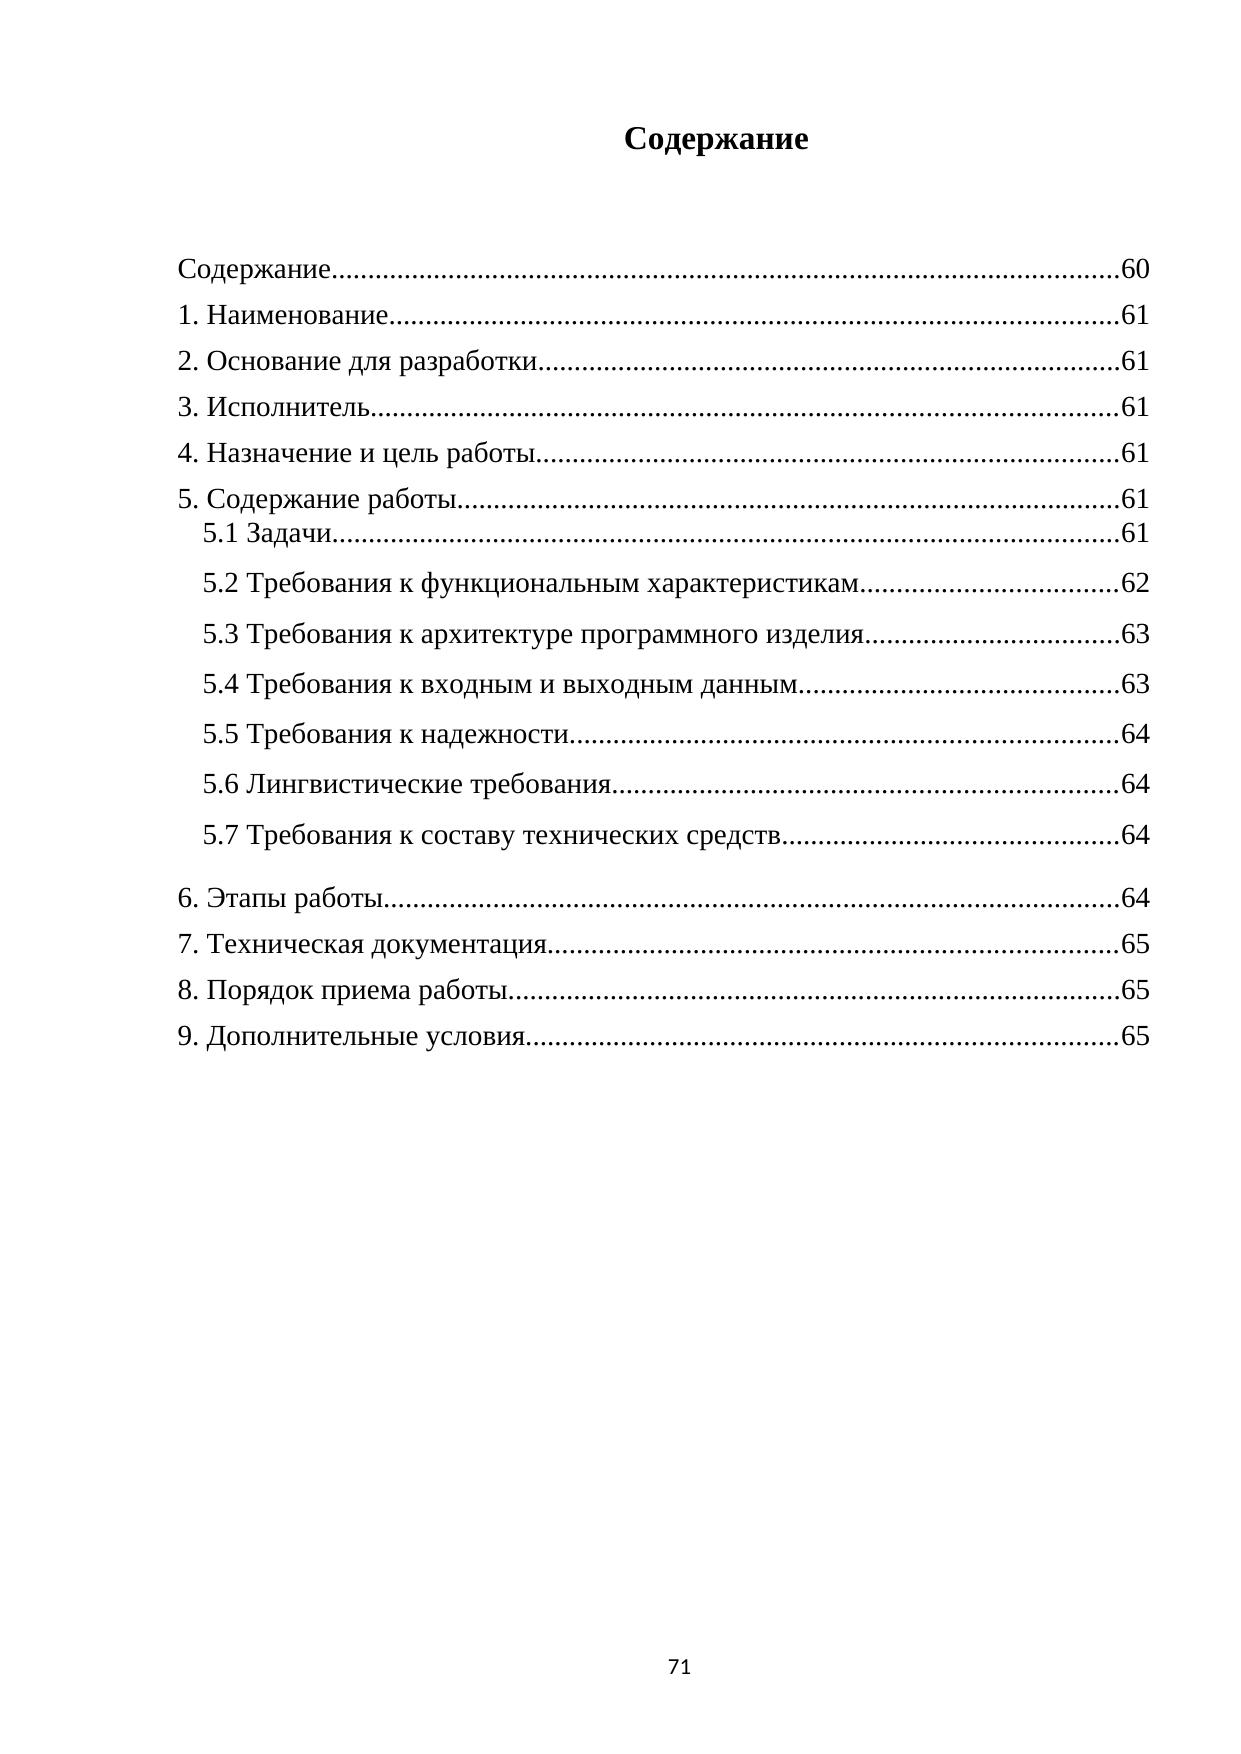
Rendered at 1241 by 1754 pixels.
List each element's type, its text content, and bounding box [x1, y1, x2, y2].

text Содержание [177, 118, 1181, 156]
